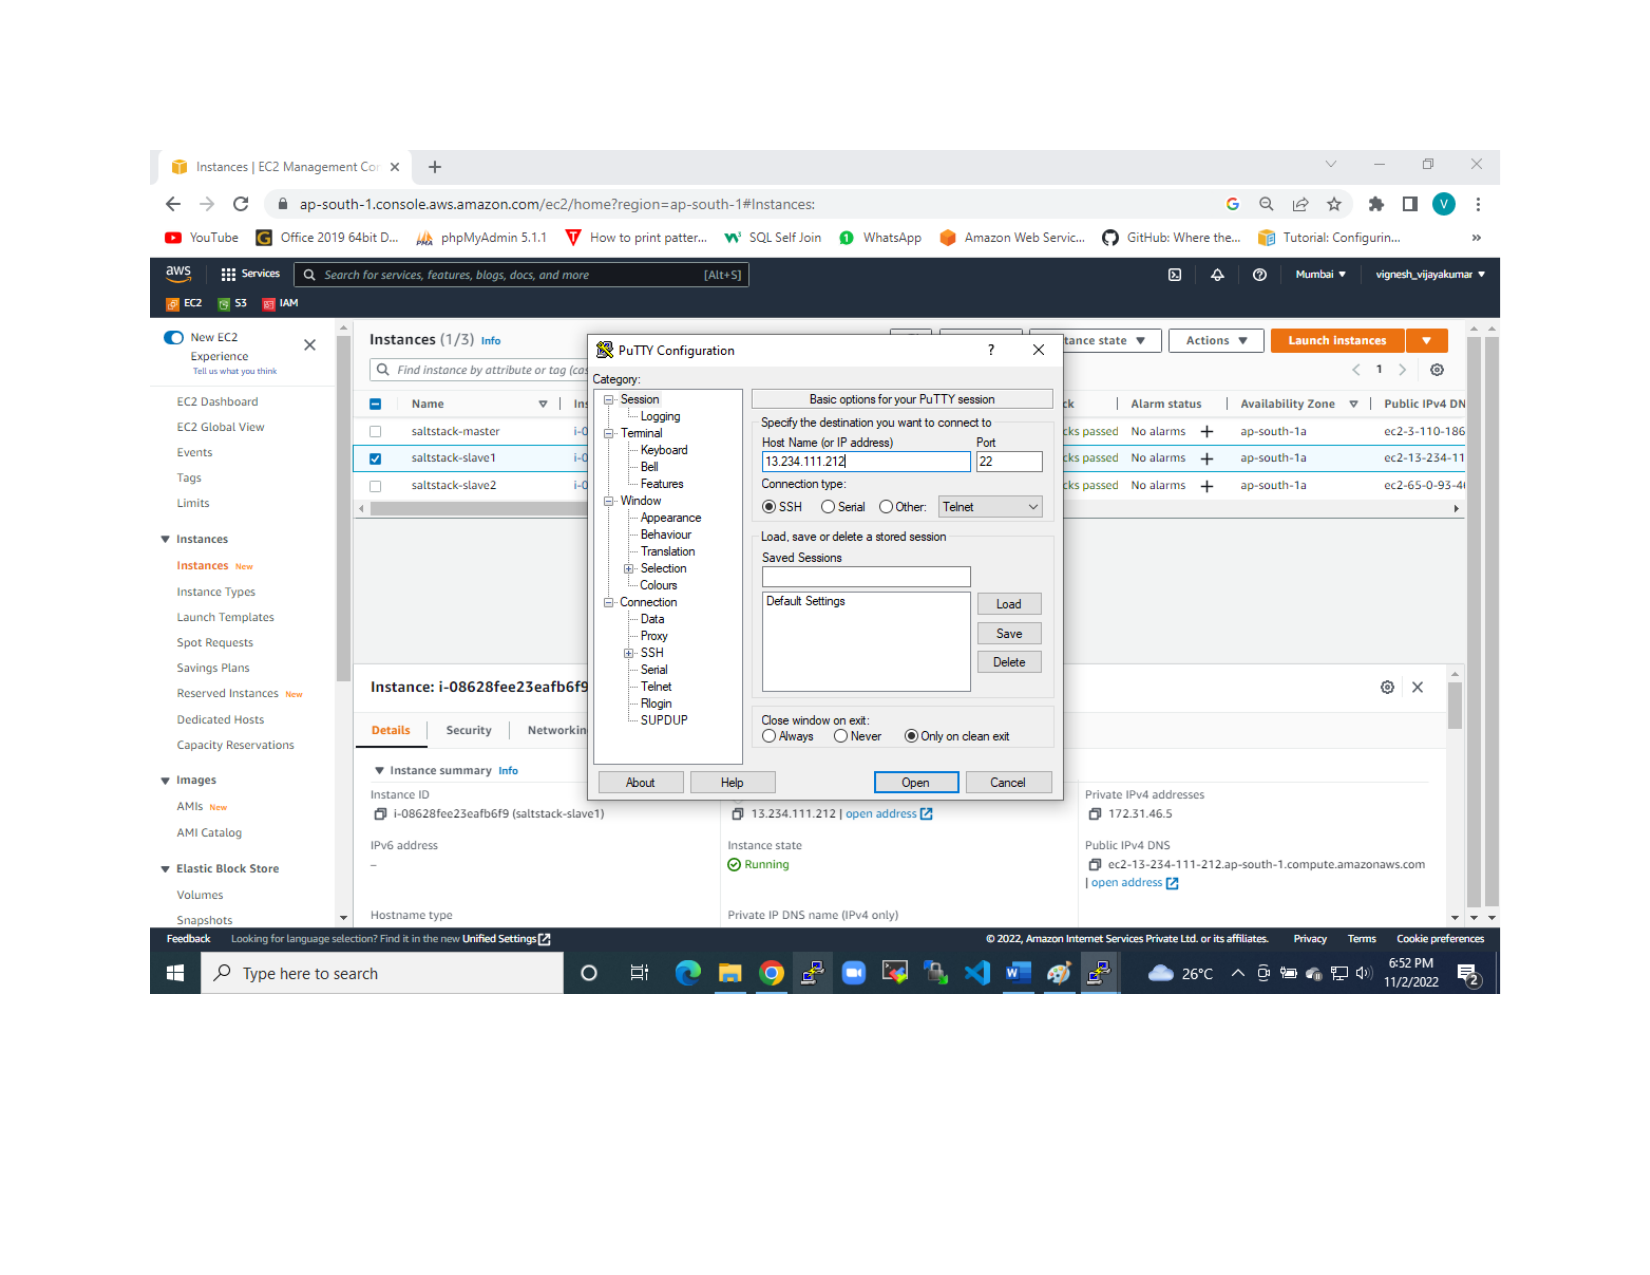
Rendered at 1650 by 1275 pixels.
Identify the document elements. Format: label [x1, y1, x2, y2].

picture [150, 150, 1500, 994]
